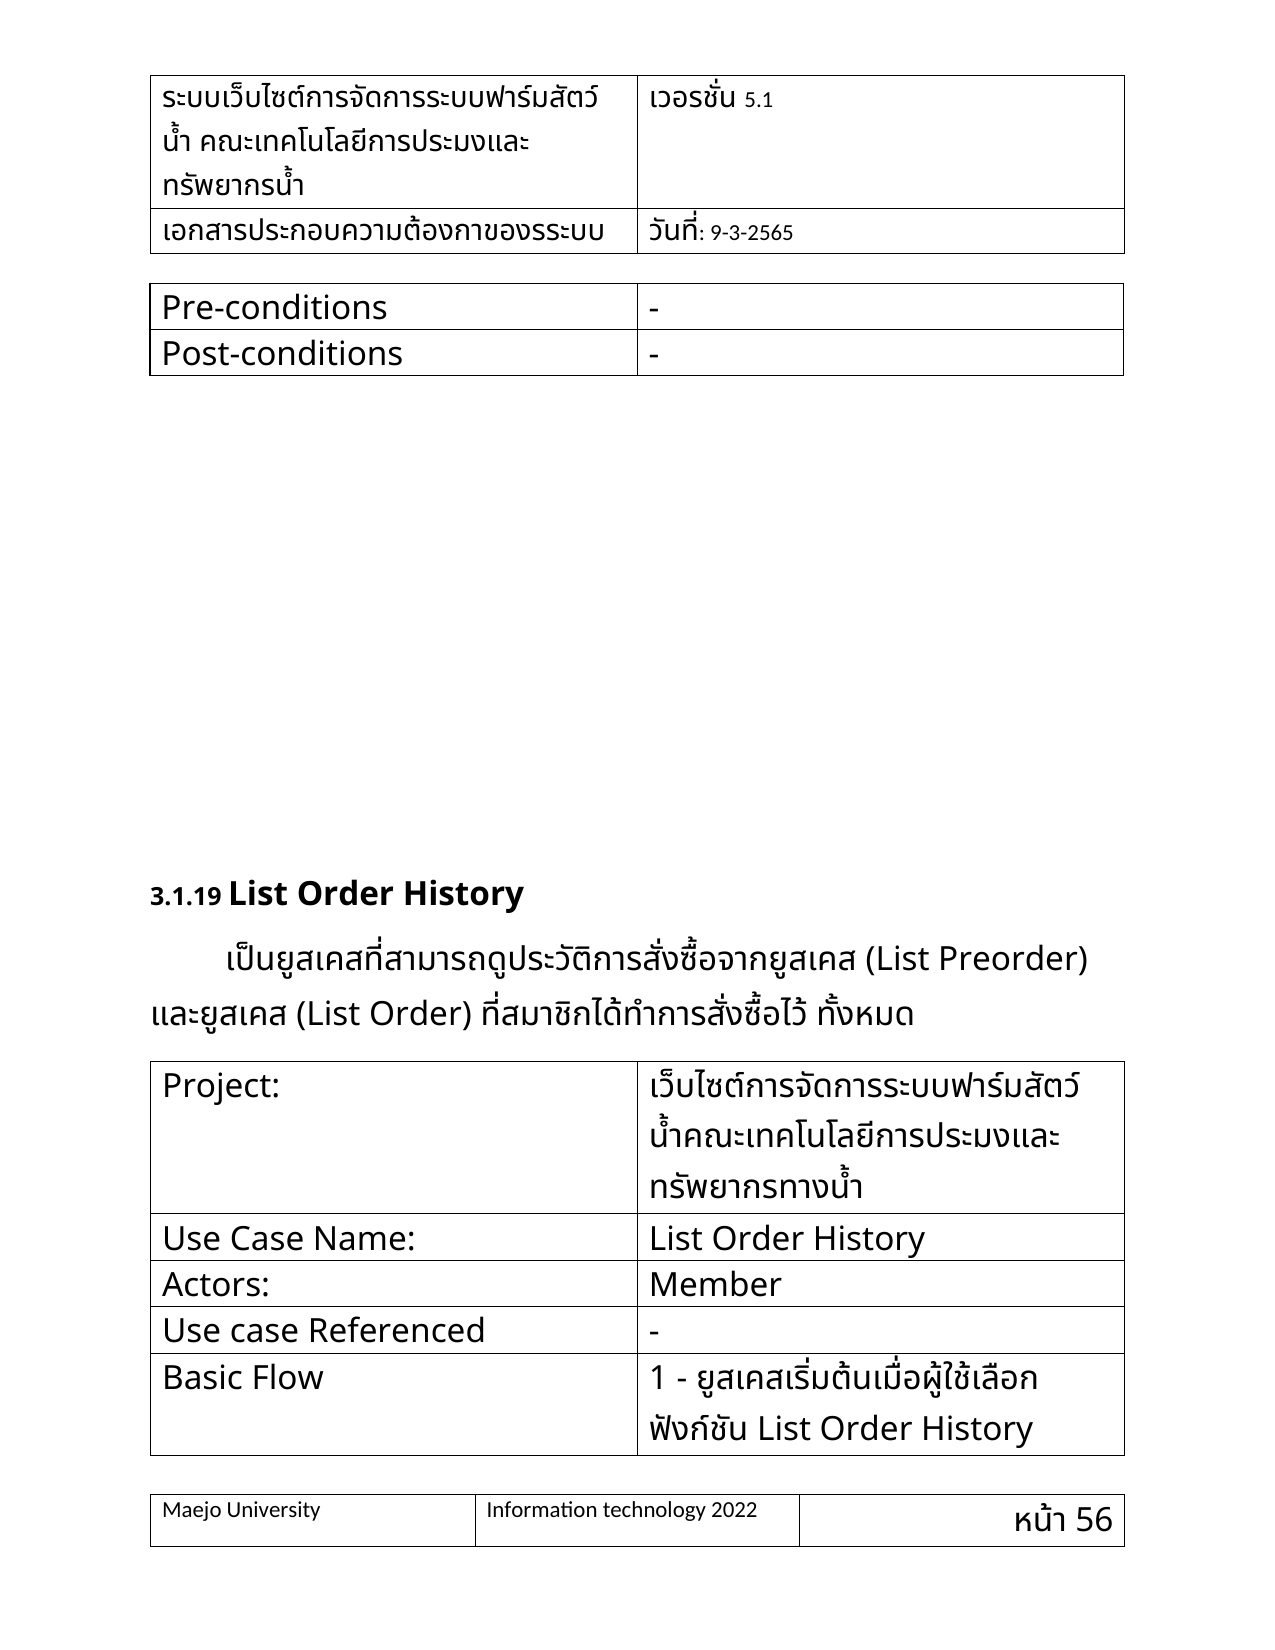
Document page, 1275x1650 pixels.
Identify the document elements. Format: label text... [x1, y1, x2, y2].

table_cell Basic Flow [151, 1354, 637, 1455]
table_header เว็บไซต์การจัดการระบบฟาร์มสัตว์น้ำคณะเทคโนโลยีการประมงและทรัพยากรทางน้ำ [638, 1062, 1124, 1213]
table_cell Use case Referenced [151, 1307, 637, 1353]
text เป็นยูสเคสที่สามารถดูประวัติการสั่งซื้อจากยูสเคส (List Preorder) และยูสเคส (List Order) ที่สมาชิกได้ทำการสั่งซื้อไว้ ทั้งหมด [150, 935, 1125, 1040]
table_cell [638, 1354, 1124, 1455]
table_cell Actors: [151, 1261, 637, 1306]
text 3.1.19 List Order History [150, 869, 1125, 915]
table_cell List Order History [638, 1214, 1124, 1260]
table_cell - [638, 1307, 1124, 1353]
table_cell Pre-conditions [151, 284, 637, 329]
table_cell Post-conditions [151, 330, 637, 375]
table_cell Use Case Name: [151, 1214, 637, 1260]
table_cell - [638, 330, 1123, 375]
table_cell - [638, 284, 1123, 329]
table_header Project: [151, 1062, 637, 1213]
table_cell Member [638, 1261, 1124, 1306]
